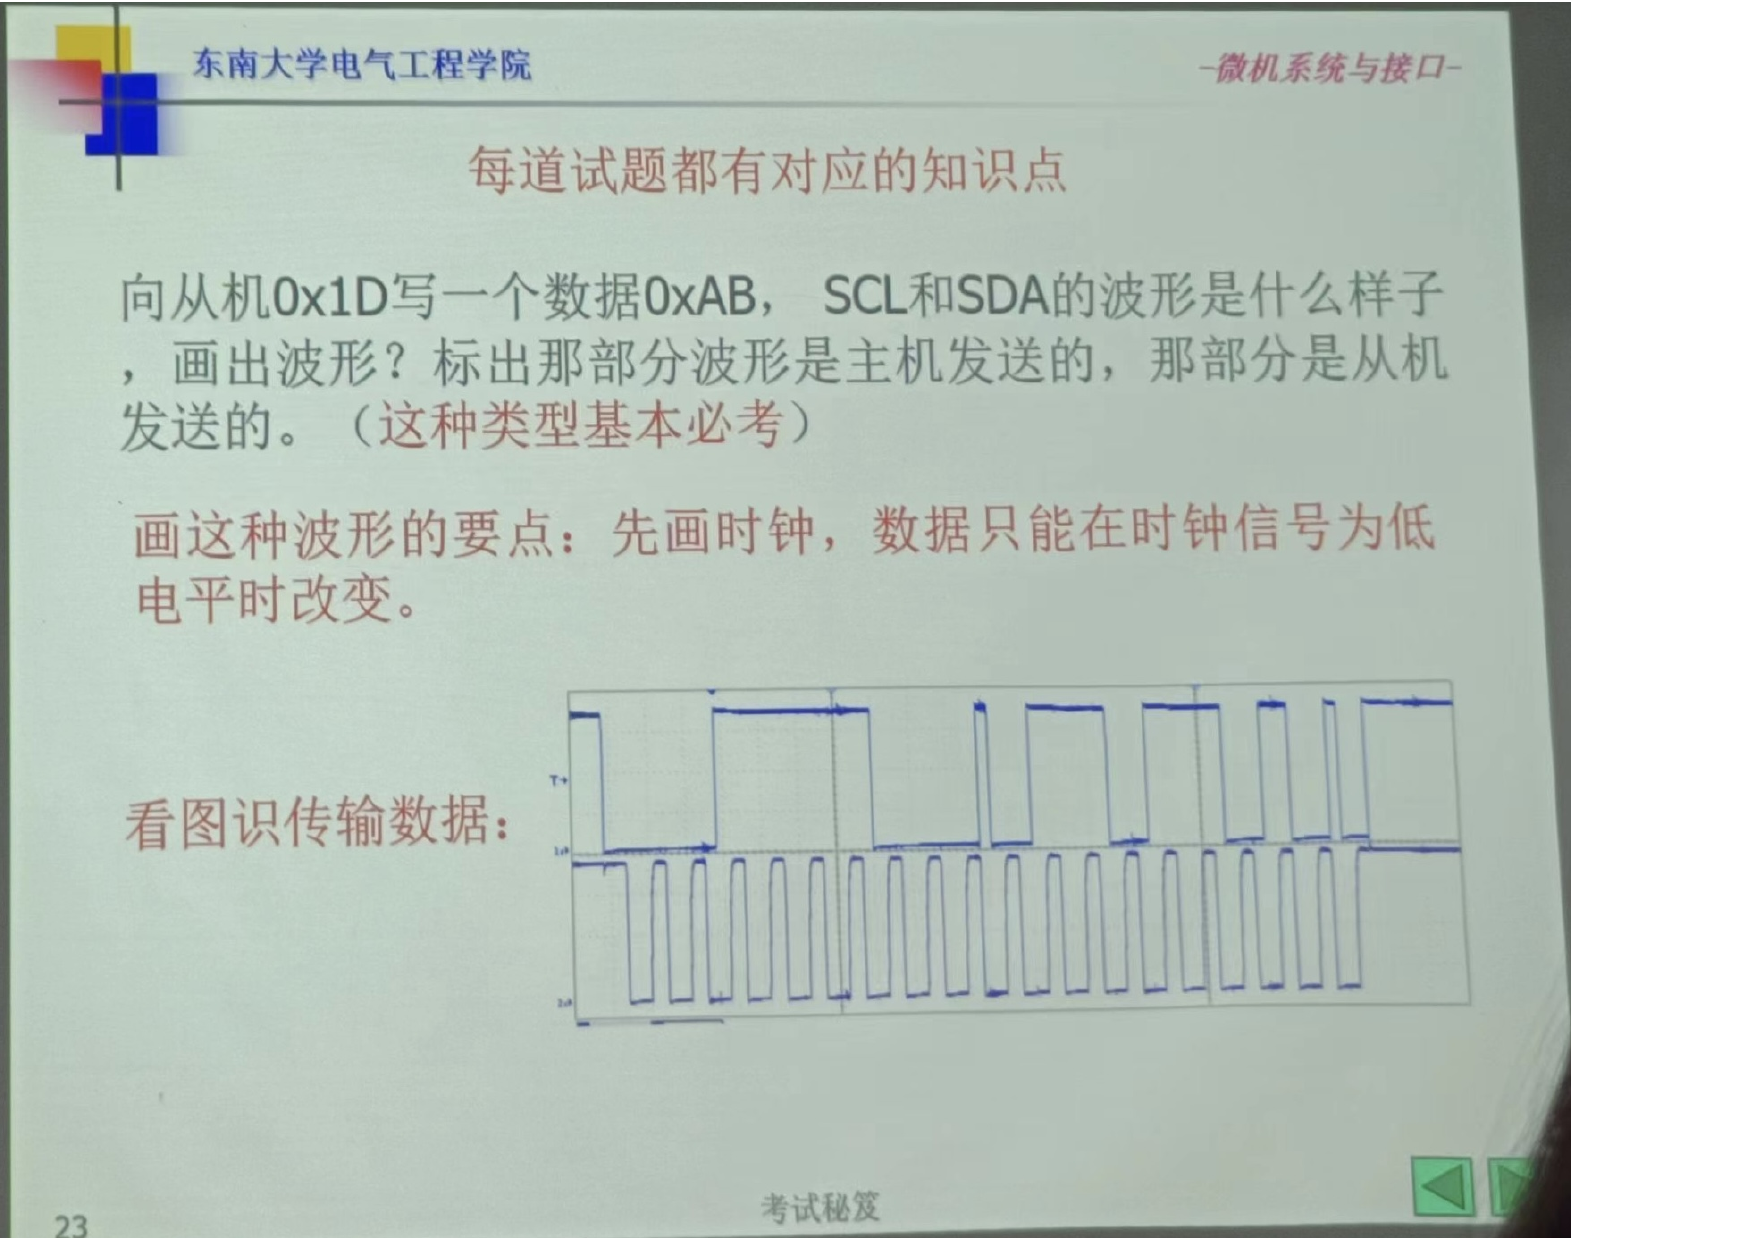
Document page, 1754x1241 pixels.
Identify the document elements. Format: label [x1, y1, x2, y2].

picture [0, 2, 1571, 1238]
